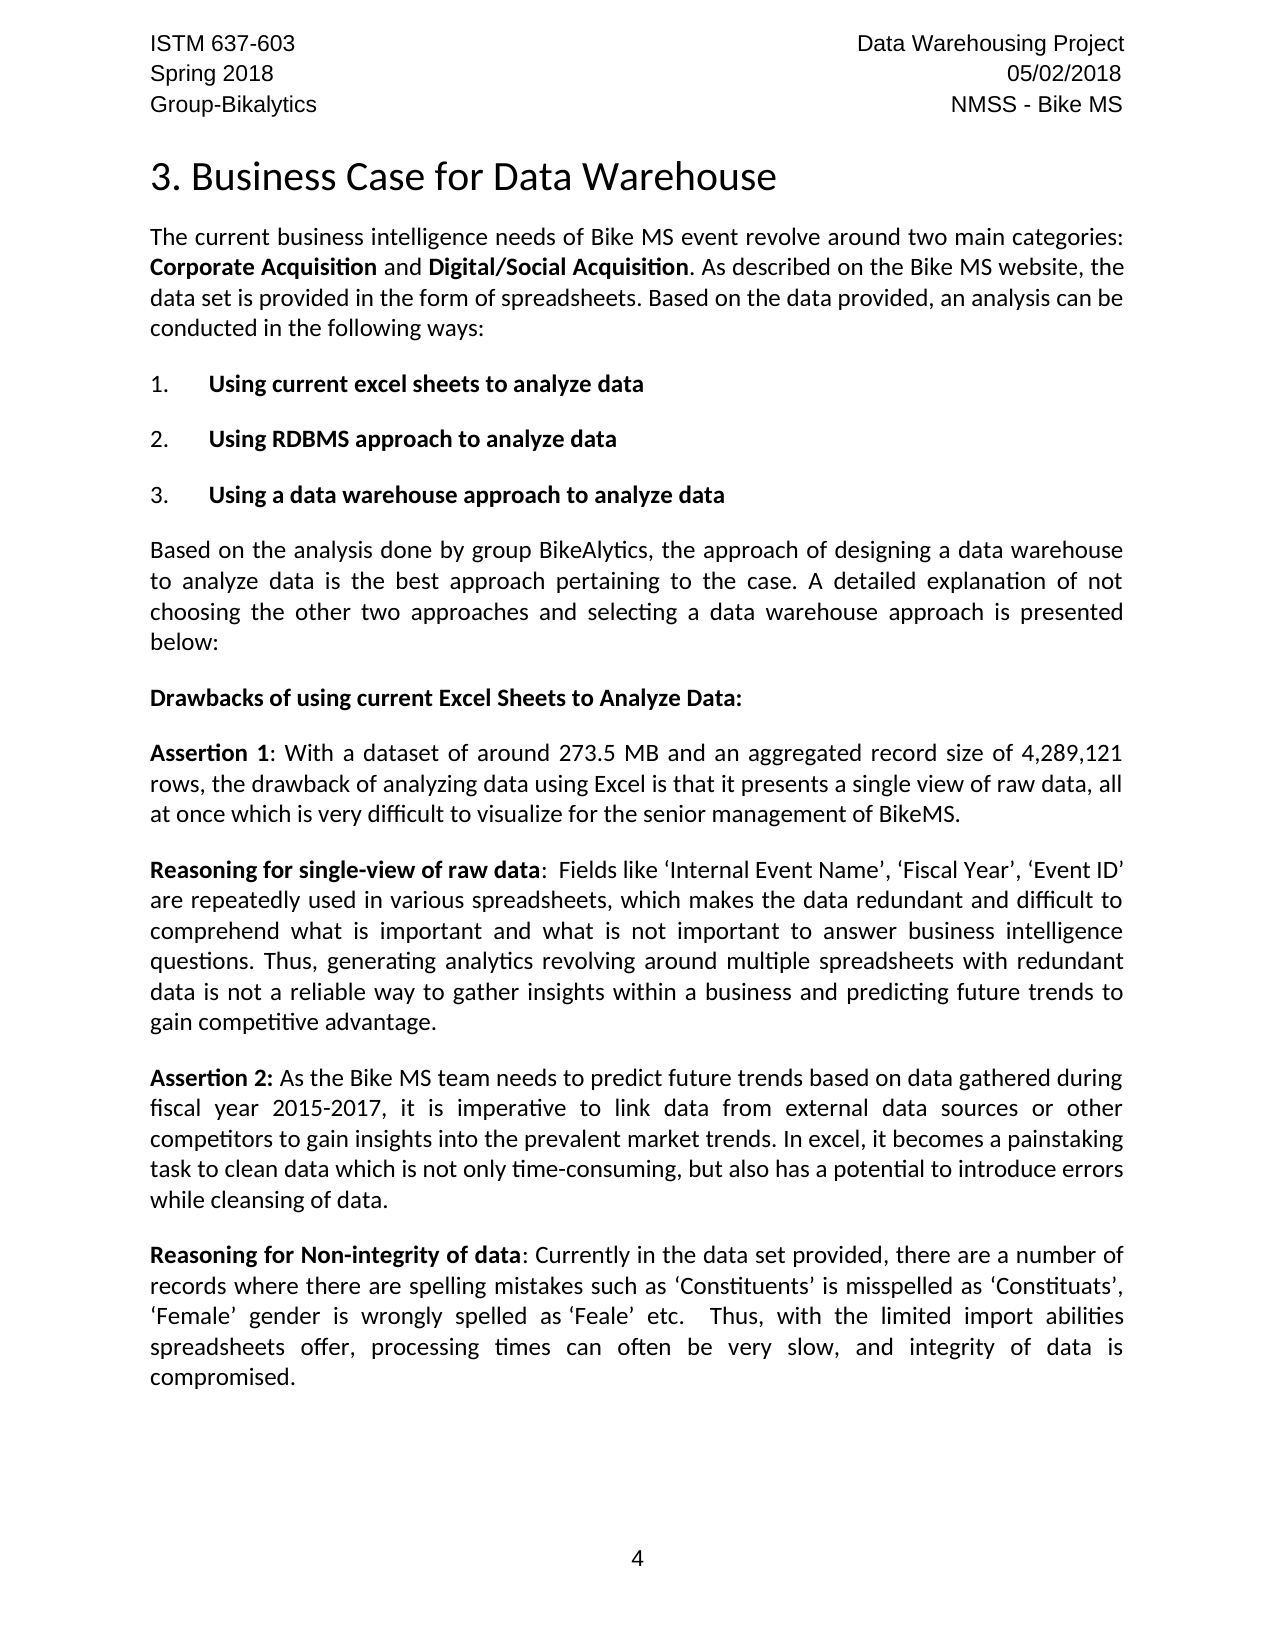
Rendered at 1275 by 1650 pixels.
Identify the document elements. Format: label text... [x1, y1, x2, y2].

text Assertion 2: As the Bike MS team needs to predict future trends based on data gathered during fiscal year 2015-2017, it is imperative to link data from external data sources or other competitors to gain insights into the prevalent market trends. In excel, it becomes a painstaking task to clean data which is not only time-consuming, but also has a potential to introduce errors while cleansing of data. [150, 1062, 1125, 1214]
text 3. Using a data warehouse approach to analyze data [150, 479, 1125, 509]
text Reasoning for single-view of raw data: Fields like ‘Internal Event Name’, ‘Fiscal Year’, ‘Event ID’ are repeatedly used in various spreadsheets, which makes the data redundant and difficult to comprehend what is important and what is not important to answer business intelligence questions. Thus, generating analytics revolving around multiple spreadsheets with redundant data is not a reliable way to gather insights within a business and predicting future trends to gain competitive advantage. [150, 854, 1125, 1037]
text The current business intelligence needs of Bike MS event revolve around two main categories: Corporate Acquisition and Digital/Social Acquisition. As described on the Bike MS website, the data set is provided in the form of spreadsheets. Based on the data provided, an analysis can be conducted in the following ways: [150, 221, 1125, 343]
text Reasoning for Non-integrity of data: Currently in the data set provided, there are a number of records where there are spelling mistakes such as ‘Constituents’ is misspelled as ‘Constituats’, ‘Female’ gender is wrongly spelled as ‘Feale’ etc. Thus, with the limited import abilities spreadsheets offer, processing times can often be very slow, and integrity of data is compromised. [150, 1239, 1125, 1392]
text 2. Using RDBMS approach to analyze data [150, 423, 1125, 454]
text Based on the analysis done by group BikeAlytics, the approach of designing a data warehouse to analyze data is the best approach pertaining to the case. A detailed explanation of not choosing the other two approaches and selecting a data warehouse approach is presented below: [150, 534, 1125, 657]
text Assertion 1: With a dataset of around 273.5 MB and an aggregated record size of 4,289,121 rows, the drawback of analyzing data using Excel is that it presents a single view of raw data, all at once which is very difficult to visualize for the senior management of BikeMS. [150, 737, 1125, 829]
text 1. Using current excel sheets to analyze data [150, 368, 1125, 398]
text Drawbacks of using current Excel Sheets to Analyze Data: [150, 682, 1125, 712]
subtitle 3. Business Case for Data Warehouse [150, 150, 1125, 201]
